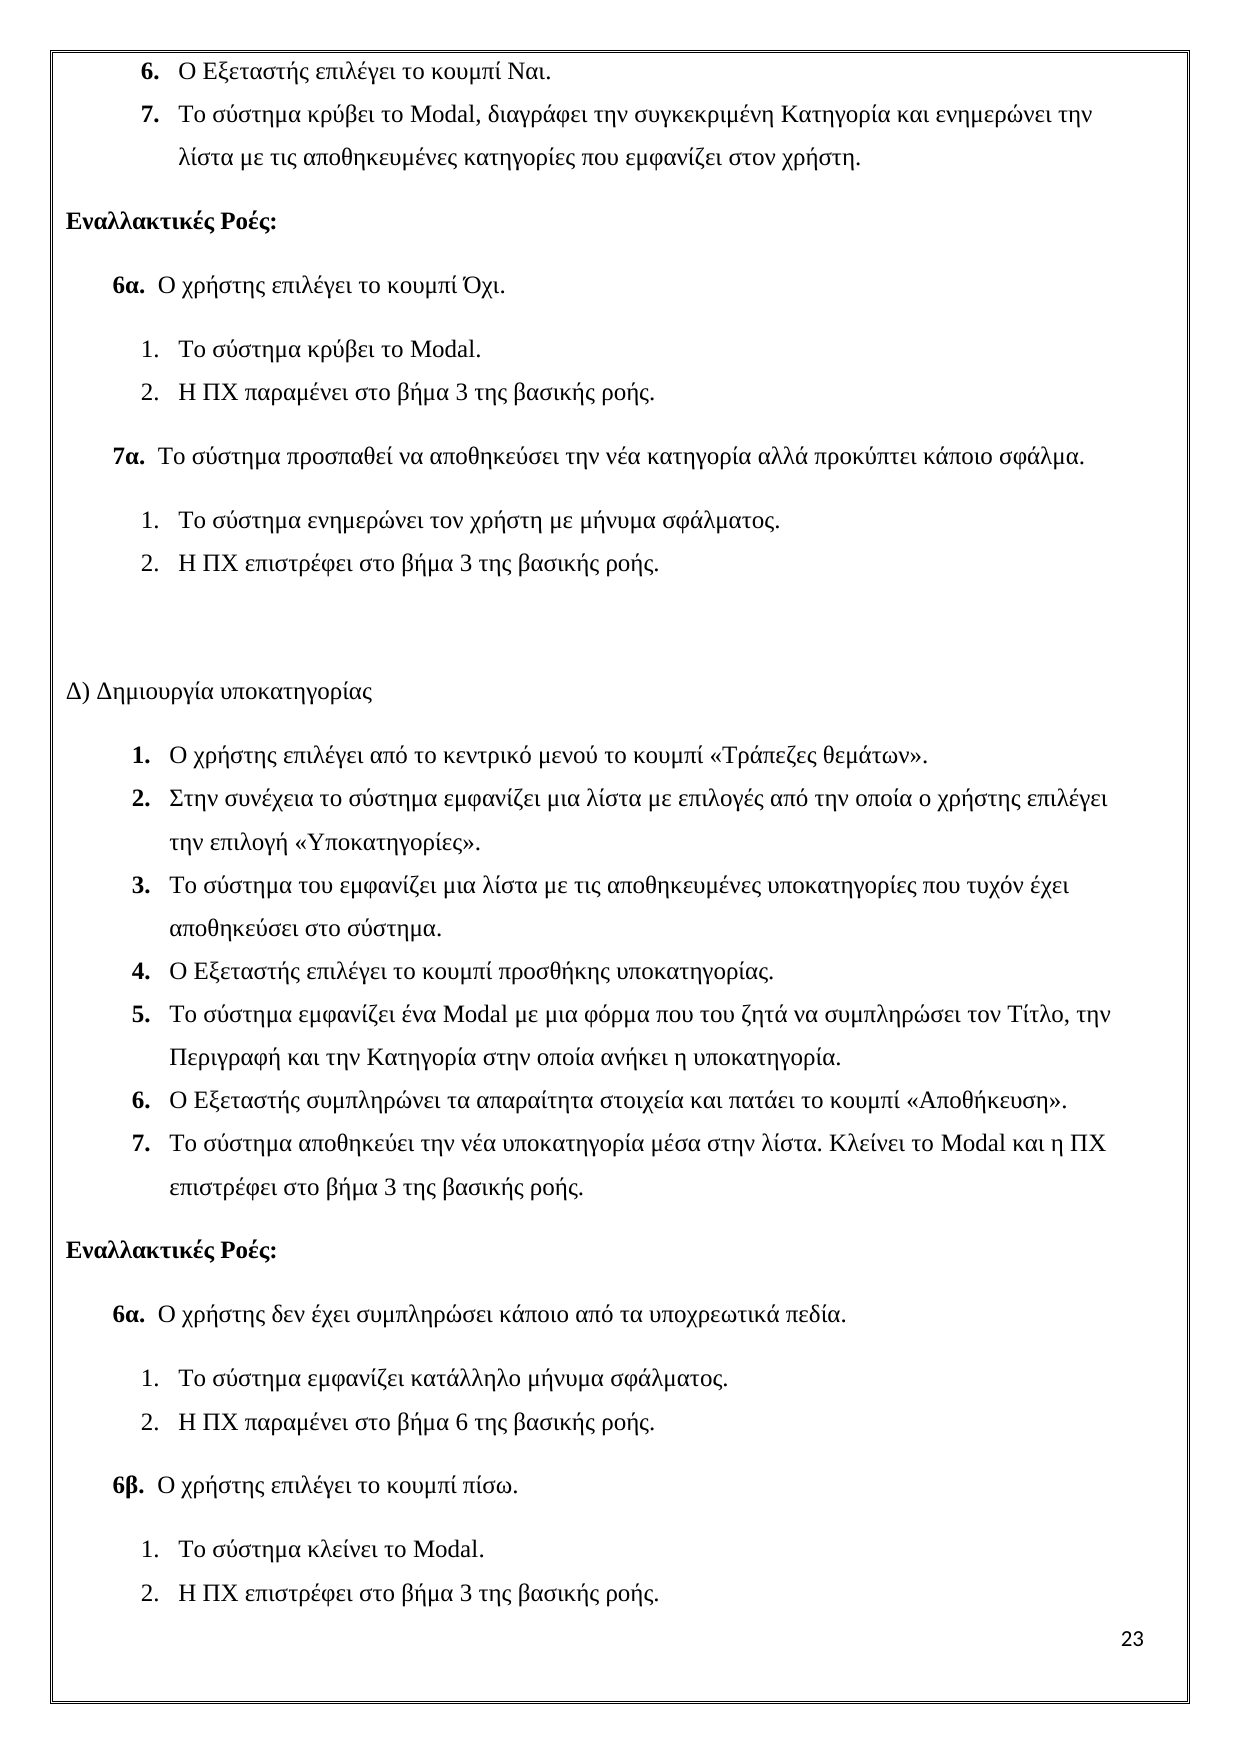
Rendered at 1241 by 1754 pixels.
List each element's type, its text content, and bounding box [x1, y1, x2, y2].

list Η ΠΧ παραμένει στο βήμα 3 της βασικής ροής. [141, 377, 1144, 406]
text 7α. Το σύστημα προσπαθεί να αποθηκεύσει την νέα κατηγορία αλλά προκύπτει κάποιο σφάλμα. [66, 441, 1144, 470]
text 6β. Ο χρήστης επιλέγει το κουμπί πίσω. [66, 1471, 1144, 1499]
list Στην συνέχεια το σύστημα εμφανίζει μια λίστα με επιλογές από την οποία ο χρήστης επιλέγει την επιλογή «Υποκατηγορίες». [132, 783, 1144, 855]
list Η ΠΧ παραμένει στο βήμα 6 της βασικής ροής. [141, 1407, 1144, 1435]
list Το σύστημα αποθηκεύει την νέα υποκατηγορία μέσα στην λίστα. Κλείνει το Modal και η ΠΧ επιστρέφει στο βήμα 3 της βασικής ροής. [132, 1128, 1144, 1200]
list Το σύστημα κρύβει το Modal. [141, 334, 1144, 363]
text Εναλλακτικές Ροές: [66, 206, 1144, 235]
list Το σύστημα εμφανίζει κατάλληλο μήνυμα σφάλματος. [141, 1363, 1144, 1392]
list Ο Εξεταστής συμπληρώνει τα απαραίτητα στοιχεία και πατάει το κουμπί «Αποθήκευση». [132, 1085, 1144, 1114]
list Η ΠΧ επιστρέφει στο βήμα 3 της βασικής ροής. [141, 548, 1144, 577]
list Ο χρήστης επιλέγει από το κεντρικό μενού το κουμπί «Τράπεζες θεμάτων». [132, 740, 1144, 769]
list Το σύστημα εμφανίζει ένα Modal με μια φόρμα που του ζητά να συμπληρώσει τον Τίτλο, την Περιγραφή και την Κατηγορία στην οποία ανήκει η υποκατηγορία. [132, 999, 1144, 1071]
list Ο Εξεταστής επιλέγει το κουμπί προσθήκης υποκατηγορίας. [132, 956, 1144, 985]
list Το σύστημα ενημερώνει τον χρήστη με μήνυμα σφάλματος. [141, 505, 1144, 534]
list Η ΠΧ επιστρέφει στο βήμα 3 της βασικής ροής. [141, 1578, 1144, 1606]
text 6α. Ο χρήστης επιλέγει το κουμπί Όχι. [66, 270, 1144, 299]
list Το σύστημα κλείνει το Modal. [141, 1534, 1144, 1563]
text Εναλλακτικές Ροές: [66, 1236, 1144, 1264]
list Το σύστημα του εμφανίζει μια λίστα με τις αποθηκευμένες υποκατηγορίες που τυχόν έχει αποθηκεύσει στο σύστημα. [132, 870, 1144, 942]
text Δ) Δημιουργία υποκατηγορίας [66, 676, 1144, 705]
list Το σύστημα κρύβει το Modal, διαγράφει την συγκεκριμένη Κατηγορία και ενημερώνει την λίστα με τις αποθηκευμένες κατηγορίες που εμφανίζει στον χρήστη. [141, 99, 1144, 171]
text 6α. Ο χρήστης δεν έχει συμπληρώσει κάποιο από τα υποχρεωτικά πεδία. [66, 1299, 1144, 1328]
list Ο Εξεταστής επιλέγει το κουμπί Ναι. [141, 56, 1144, 85]
